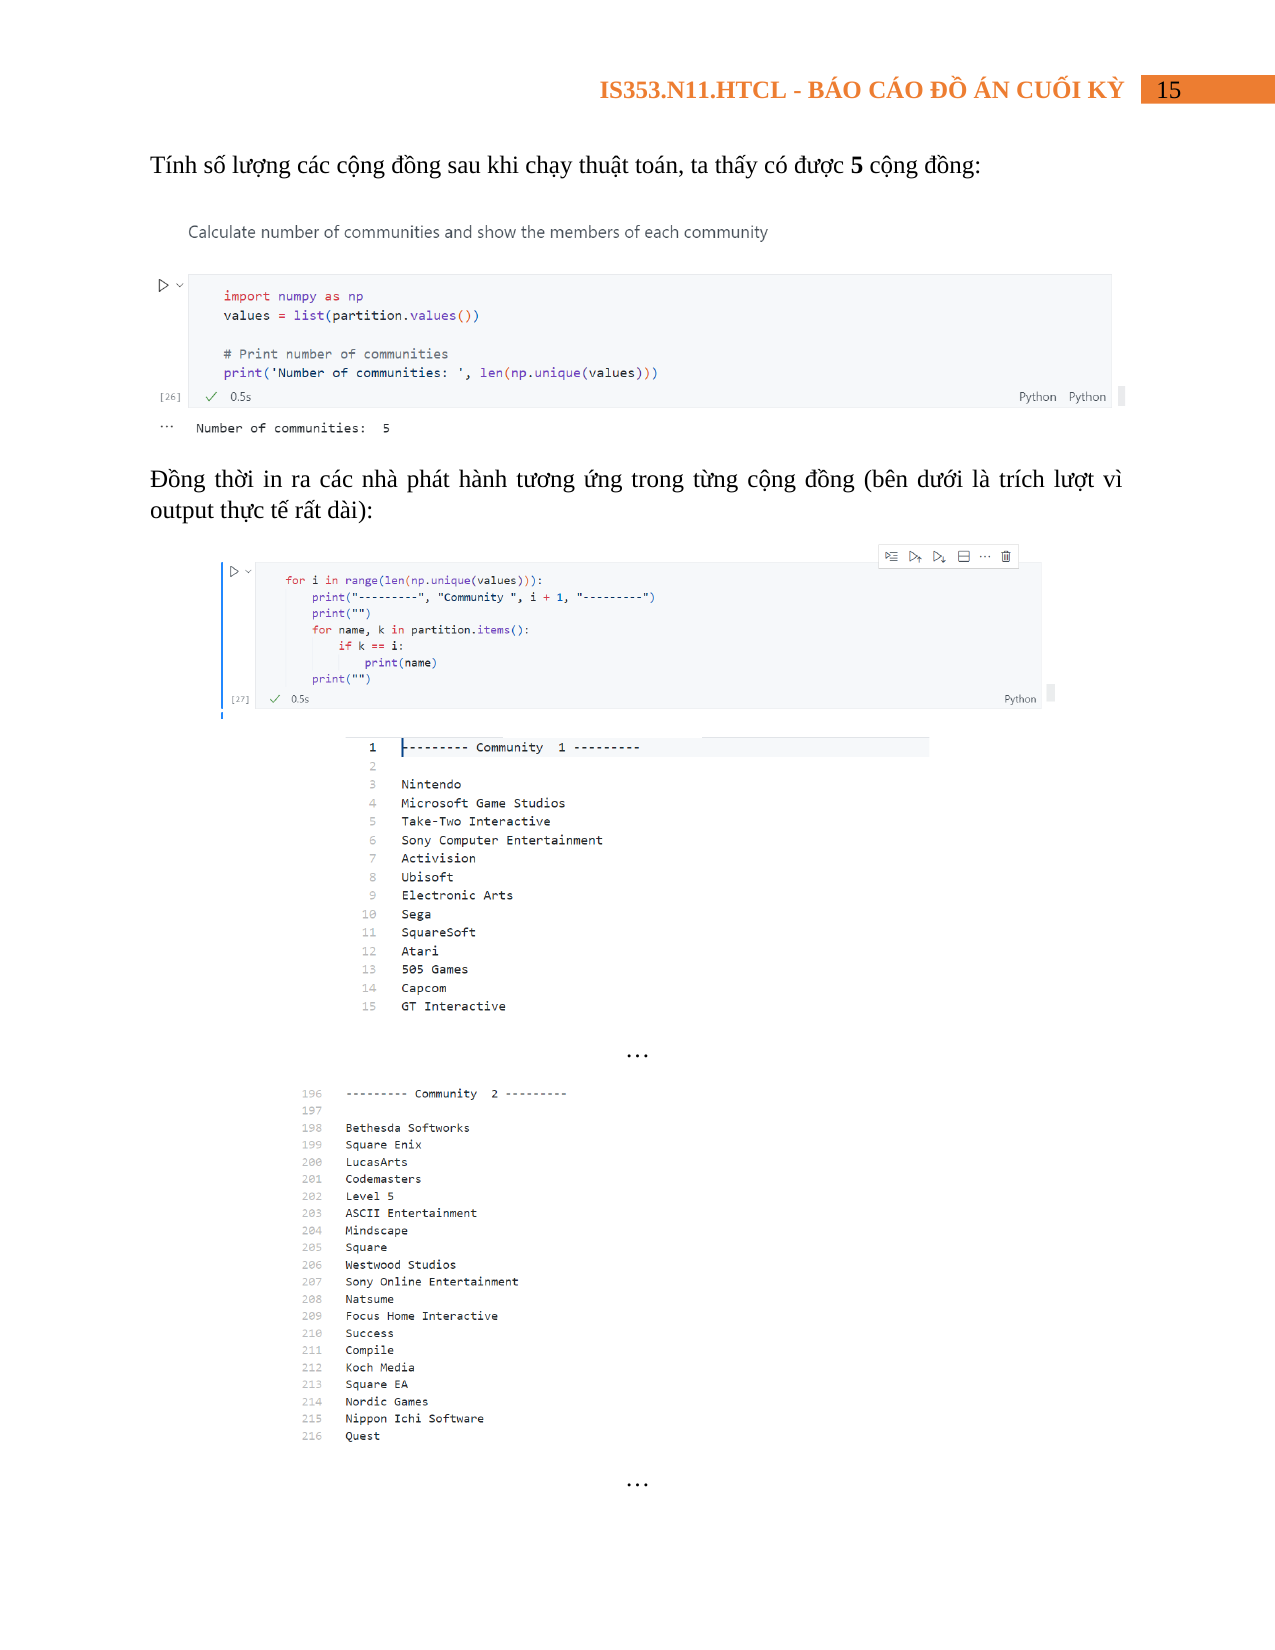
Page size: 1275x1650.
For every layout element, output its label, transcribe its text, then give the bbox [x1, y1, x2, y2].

picture [220, 542, 1055, 719]
picture [150, 197, 1125, 445]
picture [289, 1081, 986, 1445]
text Đồng thời in ra các nhà phát hành tương ứng trong từng cộng đồng (bên dưới là trích lượt vì output thực tế rất dài): [150, 464, 1125, 524]
text … [150, 1034, 1125, 1063]
text … [150, 1463, 1125, 1492]
picture [345, 737, 930, 1016]
text Tính số lượng các cộng đồng sau khi chạy thuật toán, ta thấy có được 5 cộng đồng: [150, 150, 1125, 179]
